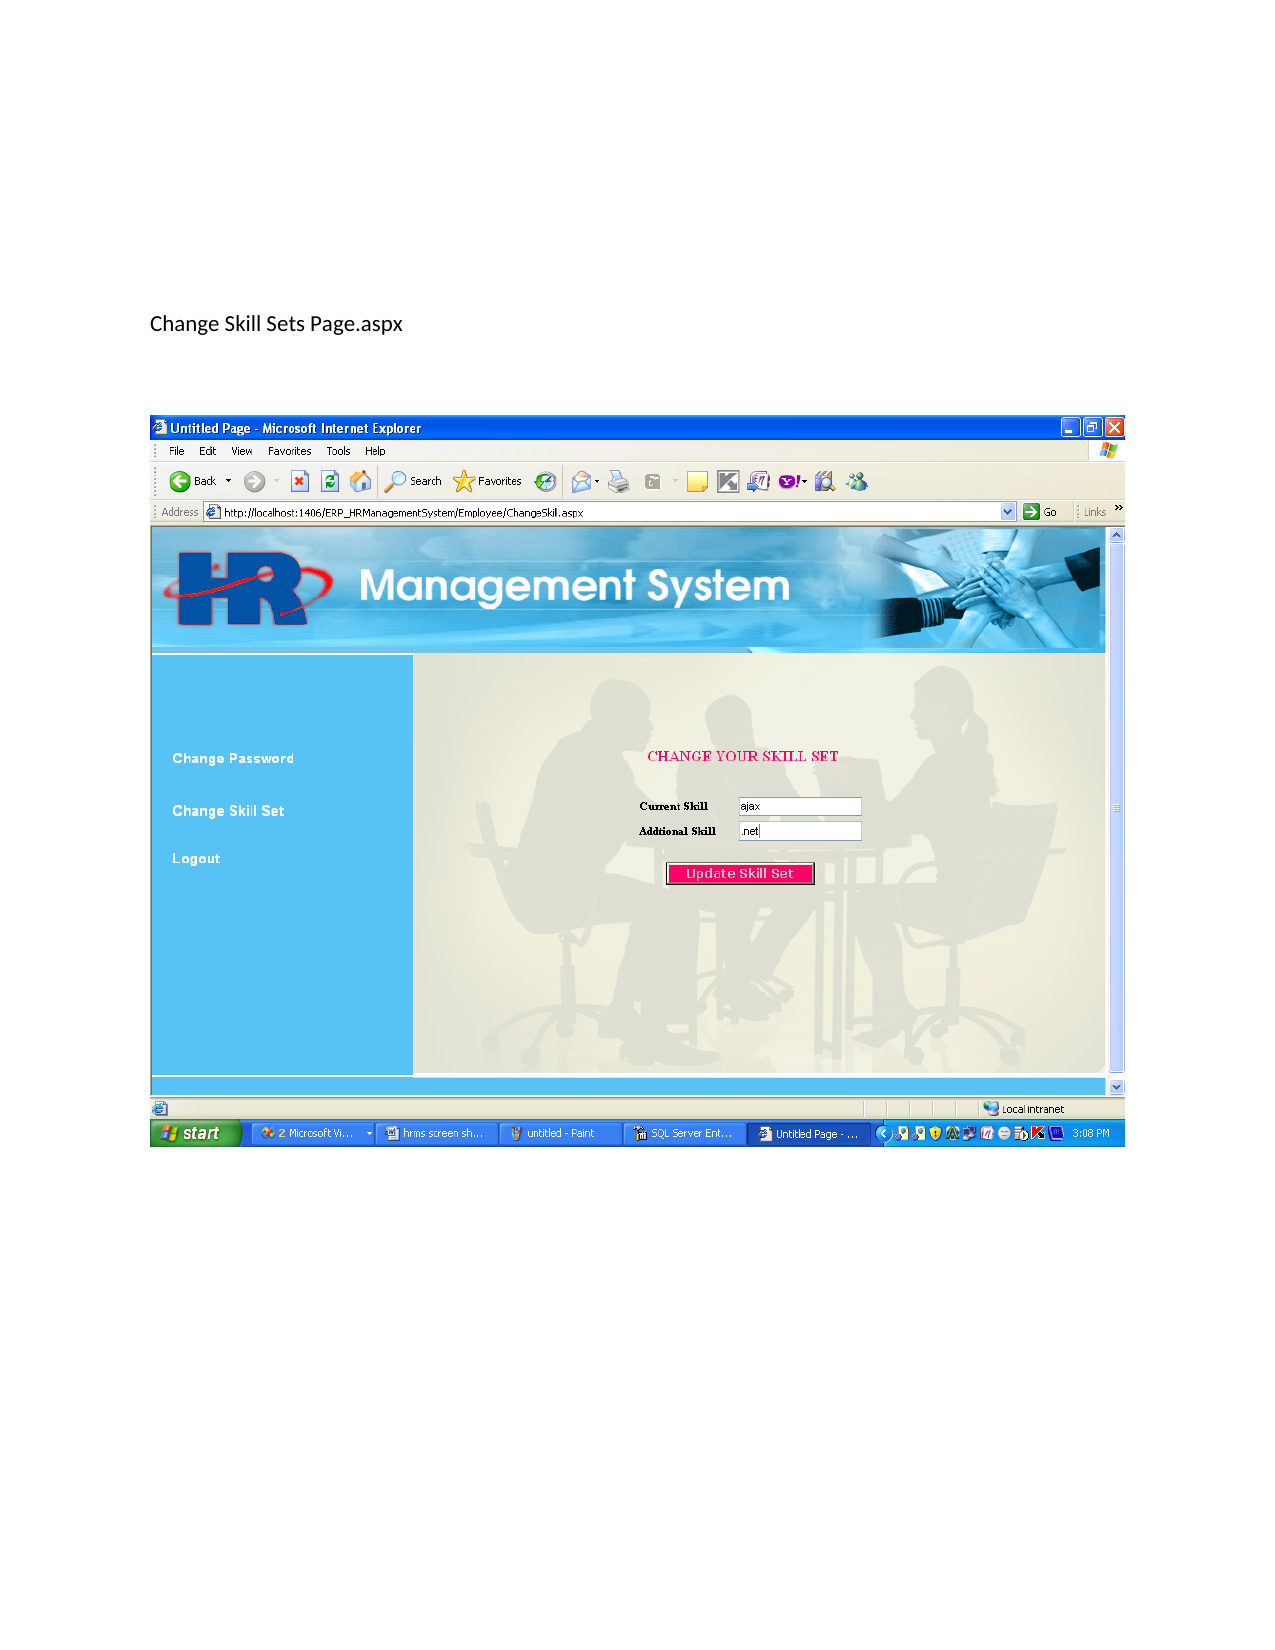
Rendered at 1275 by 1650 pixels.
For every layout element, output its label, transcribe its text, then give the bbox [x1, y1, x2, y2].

picture [150, 415, 1125, 1147]
text Change Skill Sets Page.aspx [150, 309, 1125, 337]
